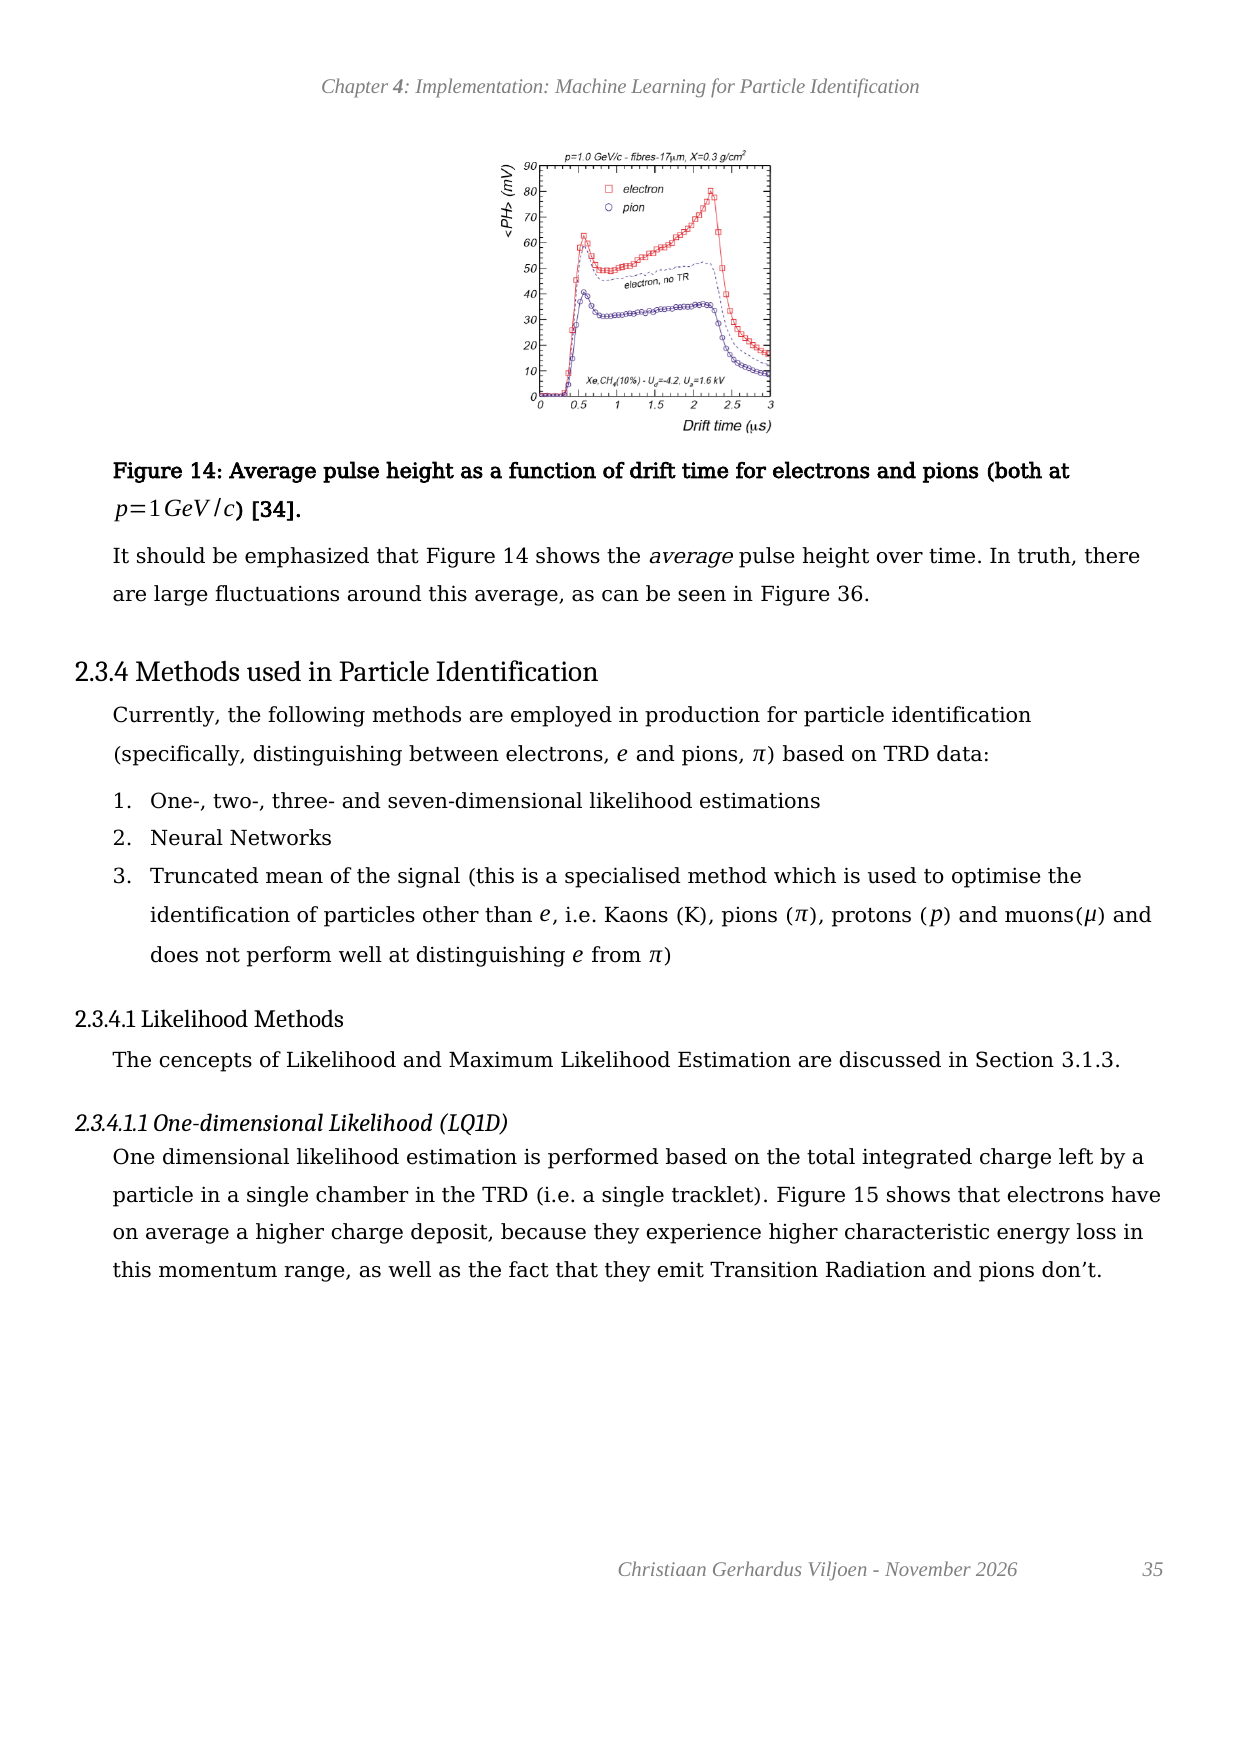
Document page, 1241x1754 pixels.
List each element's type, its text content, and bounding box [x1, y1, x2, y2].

text The cencepts of Likelihood and Maximum Likelihood Estimation are discussed in Section 3.1.3. [112, 1047, 1165, 1072]
text Currently, the following methods are employed in production for particle identification (specifically, distinguishing between electrons, and pions, ) based on TRD data: [112, 702, 1165, 767]
subtitle Likelihood Methods [75, 1005, 1165, 1034]
subtitle One-dimensional Likelihood (LQ1D) [75, 1109, 1165, 1138]
text It should be emphasized that Figure 14 shows the average pulse height over time. In truth, there are large fluctuations around this average, as can be seen in Figure 36. [112, 543, 1165, 606]
list One-, two-, three- and seven-dimensional likelihood estimations [112, 788, 1165, 813]
text Figure 14: Average pulse height as a function of drift time for electrons and pions (both at ). [112, 457, 1165, 522]
text One dimensional likelihood estimation is performed based on the total integrated charge left by a particle in a single chamber in the TRD (i.e. a single tracklet). Figure 15 shows that electrons have on average a higher charge deposit, because they experience higher characteristic energy loss in this momentum range, as well as the fact that they emit Transition Radiation and pions don’t. [112, 1144, 1165, 1282]
subtitle Methods used in Particle Identification [75, 656, 1165, 689]
picture [490, 135, 801, 437]
list Neural Networks [112, 825, 1165, 850]
list Truncated mean of the signal (this is a specialised method which is used to optimise the identification of particles other than , i.e. Kaons (K), pions (), protons () and muons() and does not perform well at distinguishing from ) [112, 863, 1165, 968]
